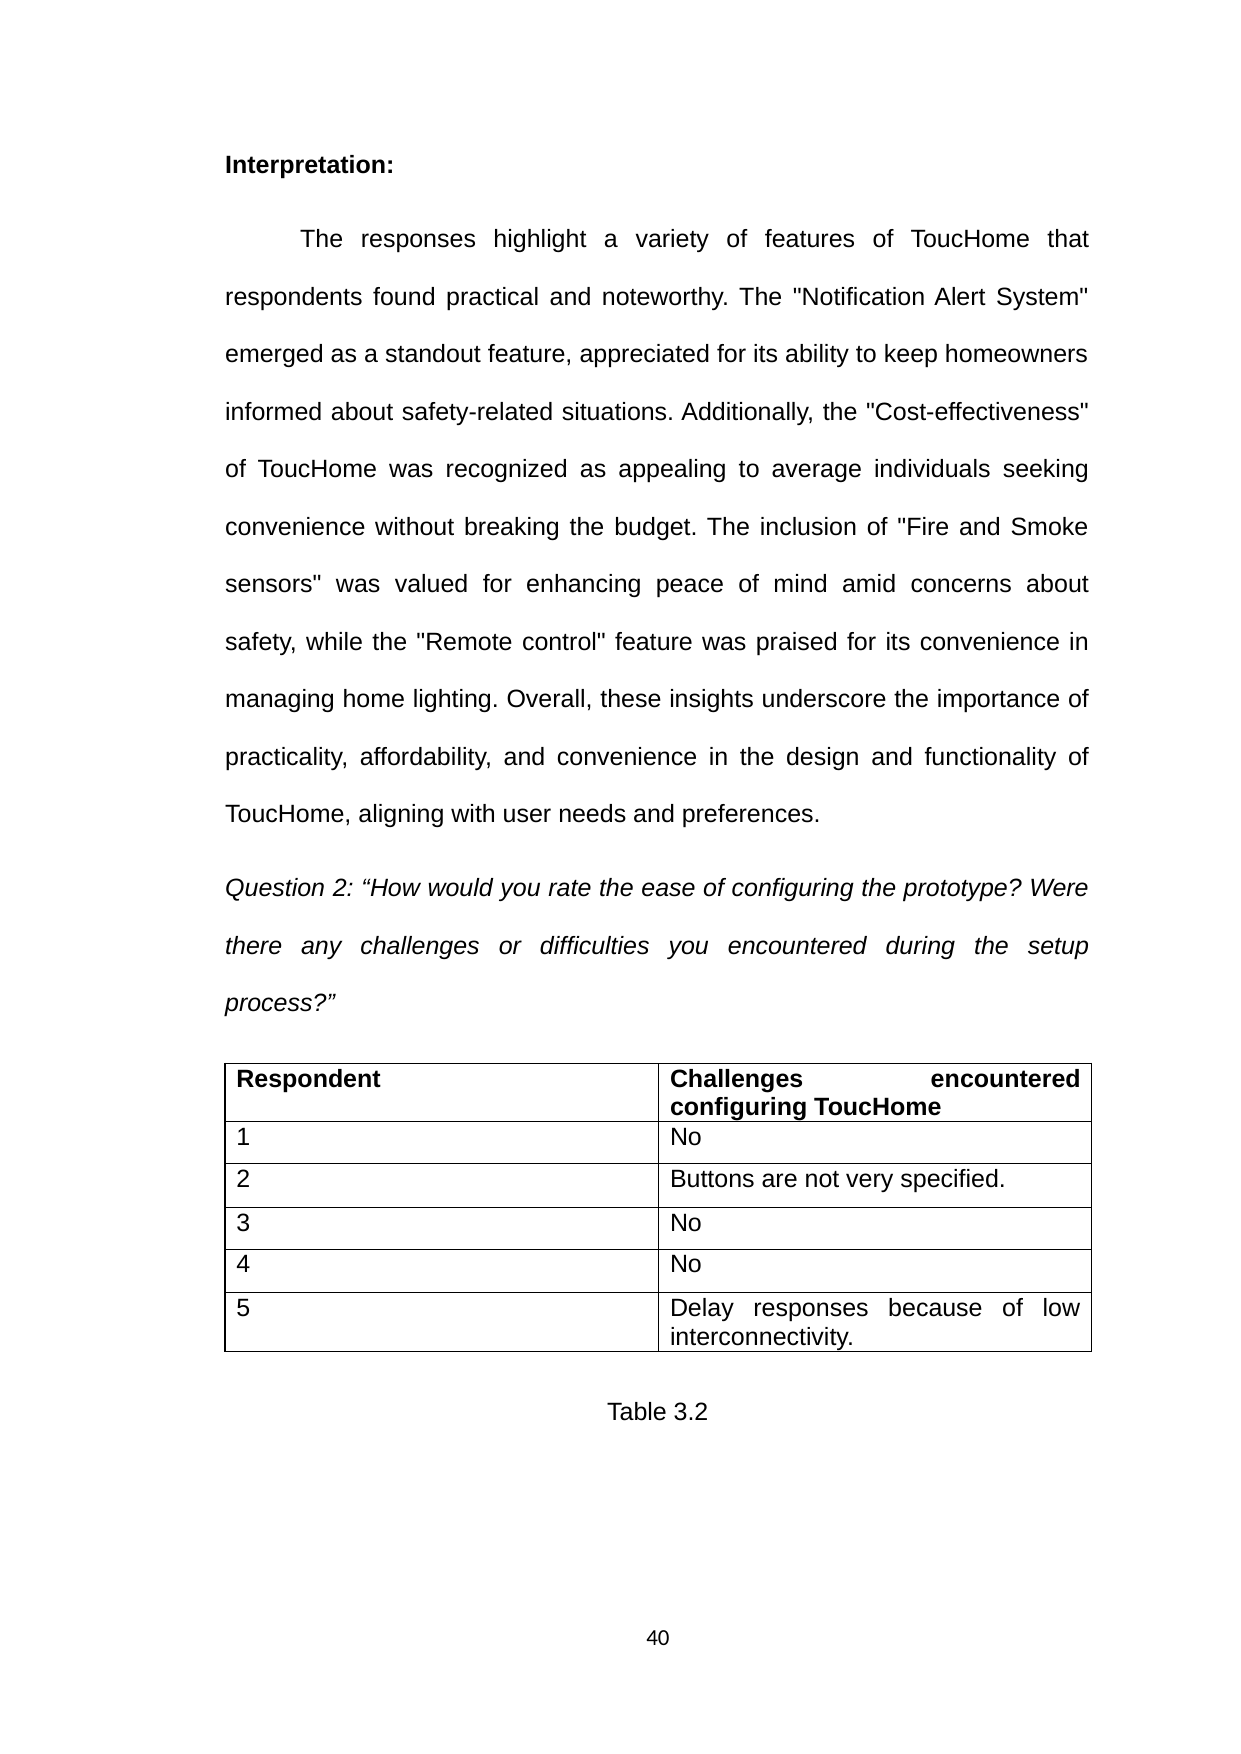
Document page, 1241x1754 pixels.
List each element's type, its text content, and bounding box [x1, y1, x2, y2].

table_cell No [659, 1208, 1091, 1248]
table_cell 3 [226, 1208, 658, 1248]
text Table 3.2 [225, 1397, 1090, 1426]
table_cell No [659, 1250, 1091, 1292]
text The responses highlight a variety of features of ToucHome that respondents found practical and noteworthy. The "Notification Alert System" emerged as a standout feature, appreciated for its ability to keep homeowners informed about safety-related situations. Additionally, the "Cost-effectiveness" of ToucHome was recognized as appealing to average individuals seeking convenience without breaking the budget. The inclusion of "Fire and Smoke sensors" was valued for enhancing peace of mind amid concerns about safety, while the "Remote control" feature was praised for its convenience in managing home lighting. Overall, these insights underscore the importance of practicality, affordability, and convenience in the design and functionality of ToucHome, aligning with user needs and preferences. [225, 224, 1090, 828]
table_cell 4 [226, 1250, 658, 1292]
table_cell 5 [226, 1293, 658, 1351]
table_cell Buttons are not very specified. [659, 1164, 1091, 1207]
table_cell Delay responses because of low interconnectivity. [659, 1293, 1091, 1351]
table_header Respondent [226, 1064, 658, 1121]
table_cell No [659, 1122, 1091, 1163]
table_cell 2 [226, 1164, 658, 1207]
table_header Challenges encountered configuring ToucHome [659, 1064, 1091, 1121]
table_cell 1 [226, 1122, 658, 1163]
text Interpretation: [225, 150, 1090, 179]
text Question 2: “How would you rate the ease of configuring the prototype? Were there any challenges or difficulties you encountered during the setup process?” [225, 873, 1090, 1017]
